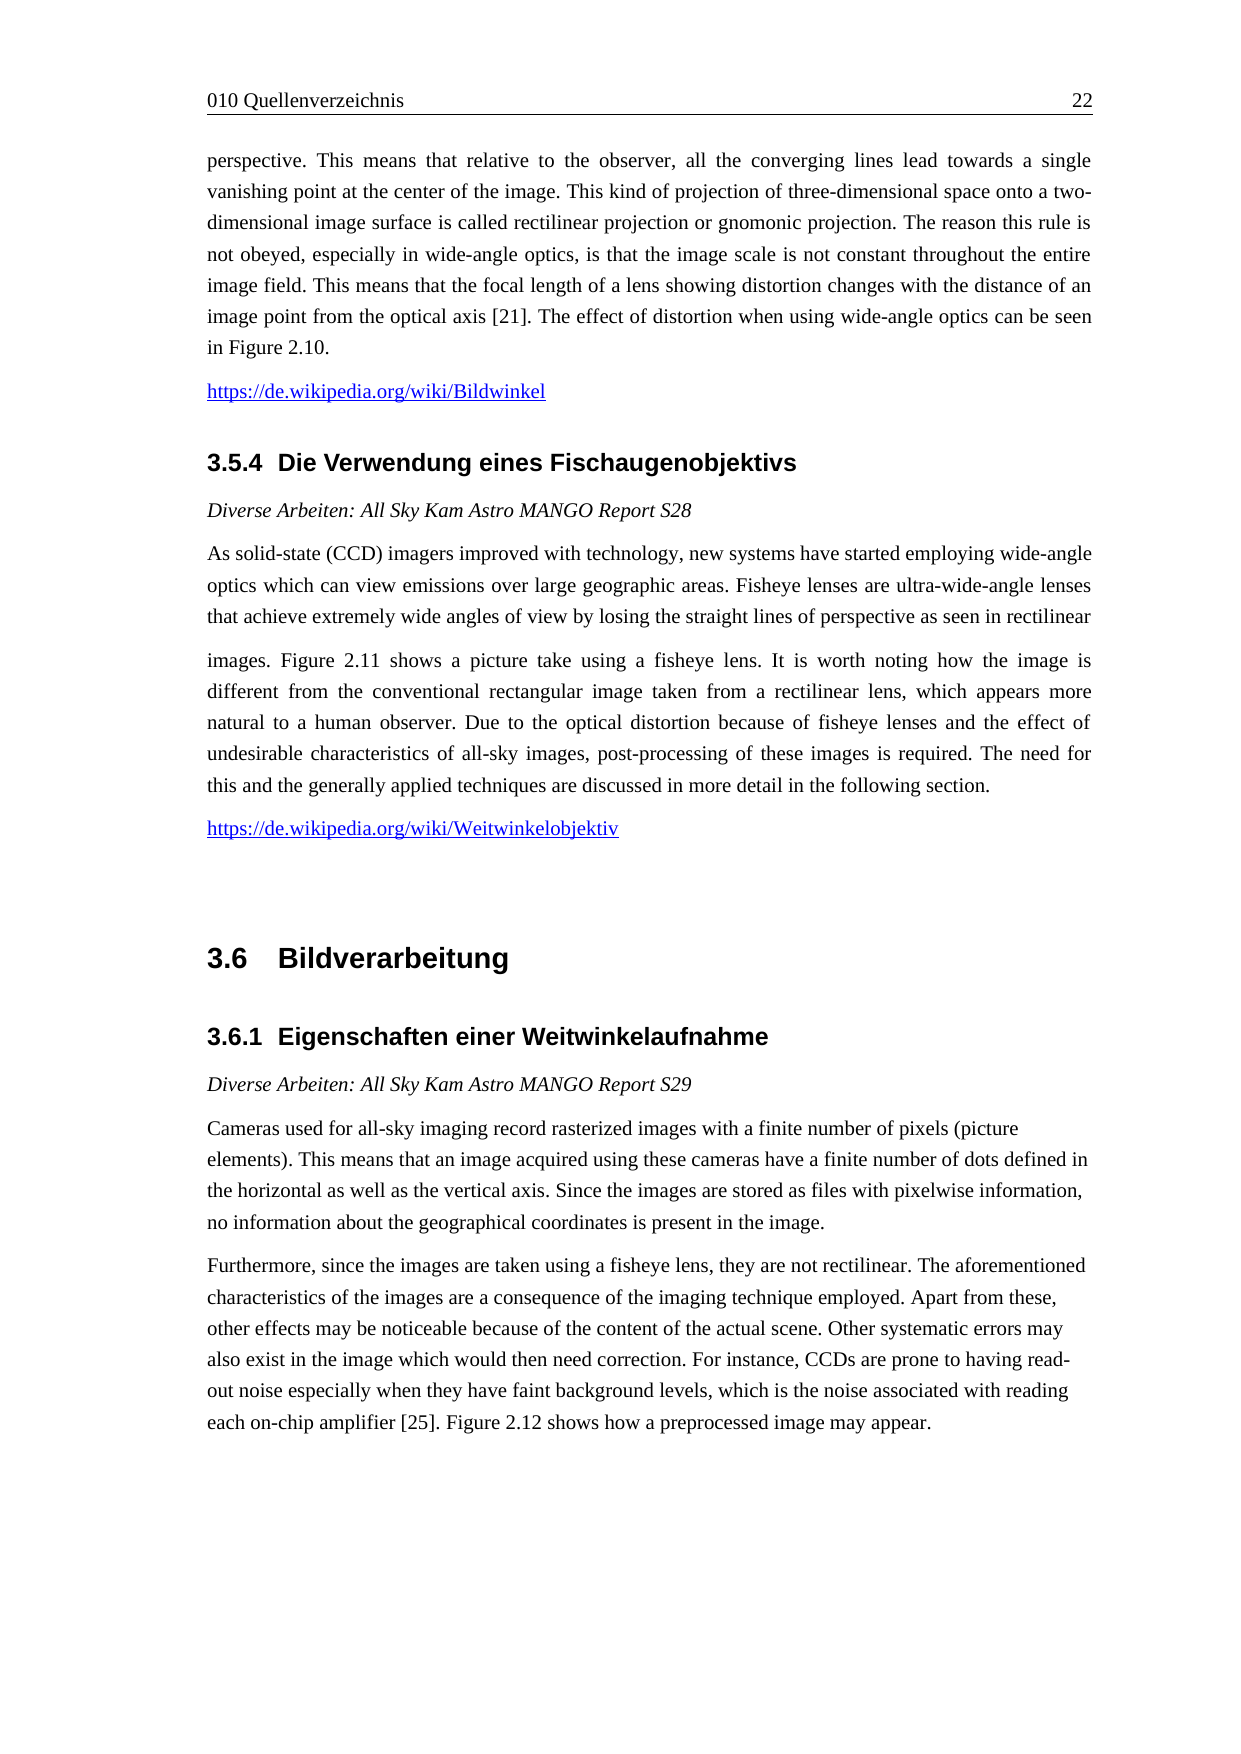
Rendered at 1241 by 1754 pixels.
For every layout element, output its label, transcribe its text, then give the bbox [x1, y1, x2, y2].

text Diverse Arbeiten: All Sky Kam Astro MANGO Report S29 [207, 1072, 1093, 1096]
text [207, 148, 1093, 359]
subtitle Bildverarbeitung [207, 941, 1093, 975]
text As solid-state (CCD) imagers improved with technology, new systems have started employing wide-angle optics which can view emissions over large geographic areas. Fisheye lenses are ultra-wide-angle lenses that achieve extremely wide angles of view by losing the straight lines of perspective as seen in rectilinear [207, 541, 1093, 628]
text Cameras used for all-sky imaging record rasterized images with a finite number of pixels (picture elements). This means that an image acquired using these cameras have a finite number of dots defined in the horizontal as well as the vertical axis. Since the images are stored as files with pixelwise information, no information about the geographical coordinates is present in the image. [207, 1116, 1093, 1234]
text images. Figure 2.11 shows a picture take using a fisheye lens. It is worth noting how the image is different from the conventional rectangular image taken from a rectilinear lens, which appears more natural to a human observer. Due to the optical distortion because of fisheye lenses and the effect of undesirable characteristics of all-sky images, post-processing of these images is required. The need for this and the generally applied techniques are discussed in more detail in the following section. [207, 647, 1093, 797]
text https://de.wikipedia.org/wiki/Weitwinkelobjektiv [207, 816, 1093, 840]
text Diverse Arbeiten: All Sky Kam Astro MANGO Report S28 [207, 497, 1093, 522]
text Furthermore, since the images are taken using a fisheye lens, they are not rectilinear. The aforementioned characteristics of the images are a consequence of the imaging technique employed. Apart from these, other effects may be noticeable because of the content of the actual scene. Other systematic errors may also exist in the image which would then need correction. For instance, CCDs are prone to having read-out noise especially when they have faint background levels, which is the noise associated with reading each on-chip amplifier [25]. Figure 2.12 shows how a preprocessed image may appear. [207, 1253, 1093, 1434]
text https://de.wikipedia.org/wiki/Bildwinkel [207, 379, 1093, 403]
subtitle Eigenschaften einer Weitwinkelaufnahme [207, 1022, 1093, 1051]
subtitle Die Verwendung eines Fischaugenobjektivs [207, 448, 1093, 476]
